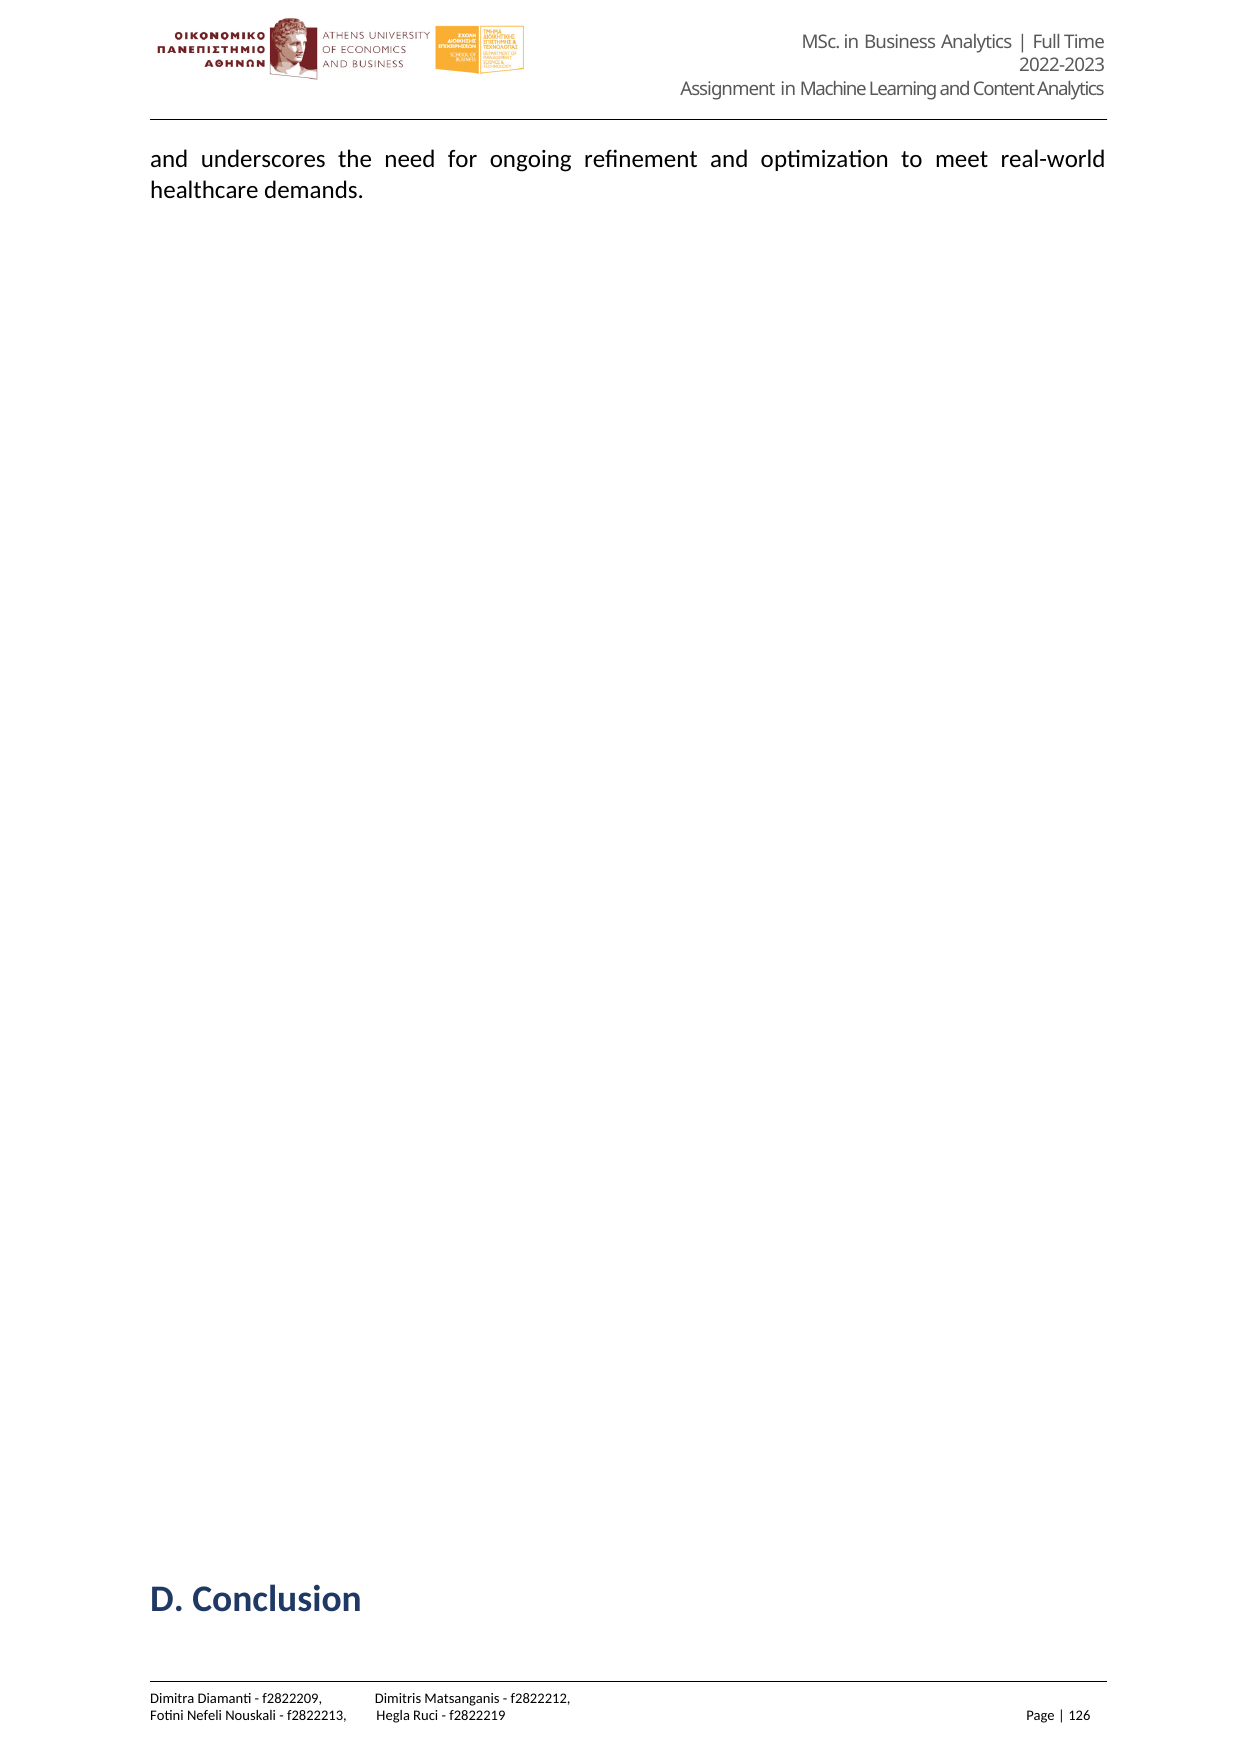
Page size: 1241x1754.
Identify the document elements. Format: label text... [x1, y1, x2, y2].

picture [151, 17, 526, 82]
subtitle D. Conclusion [150, 1575, 1107, 1621]
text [150, 143, 1107, 204]
